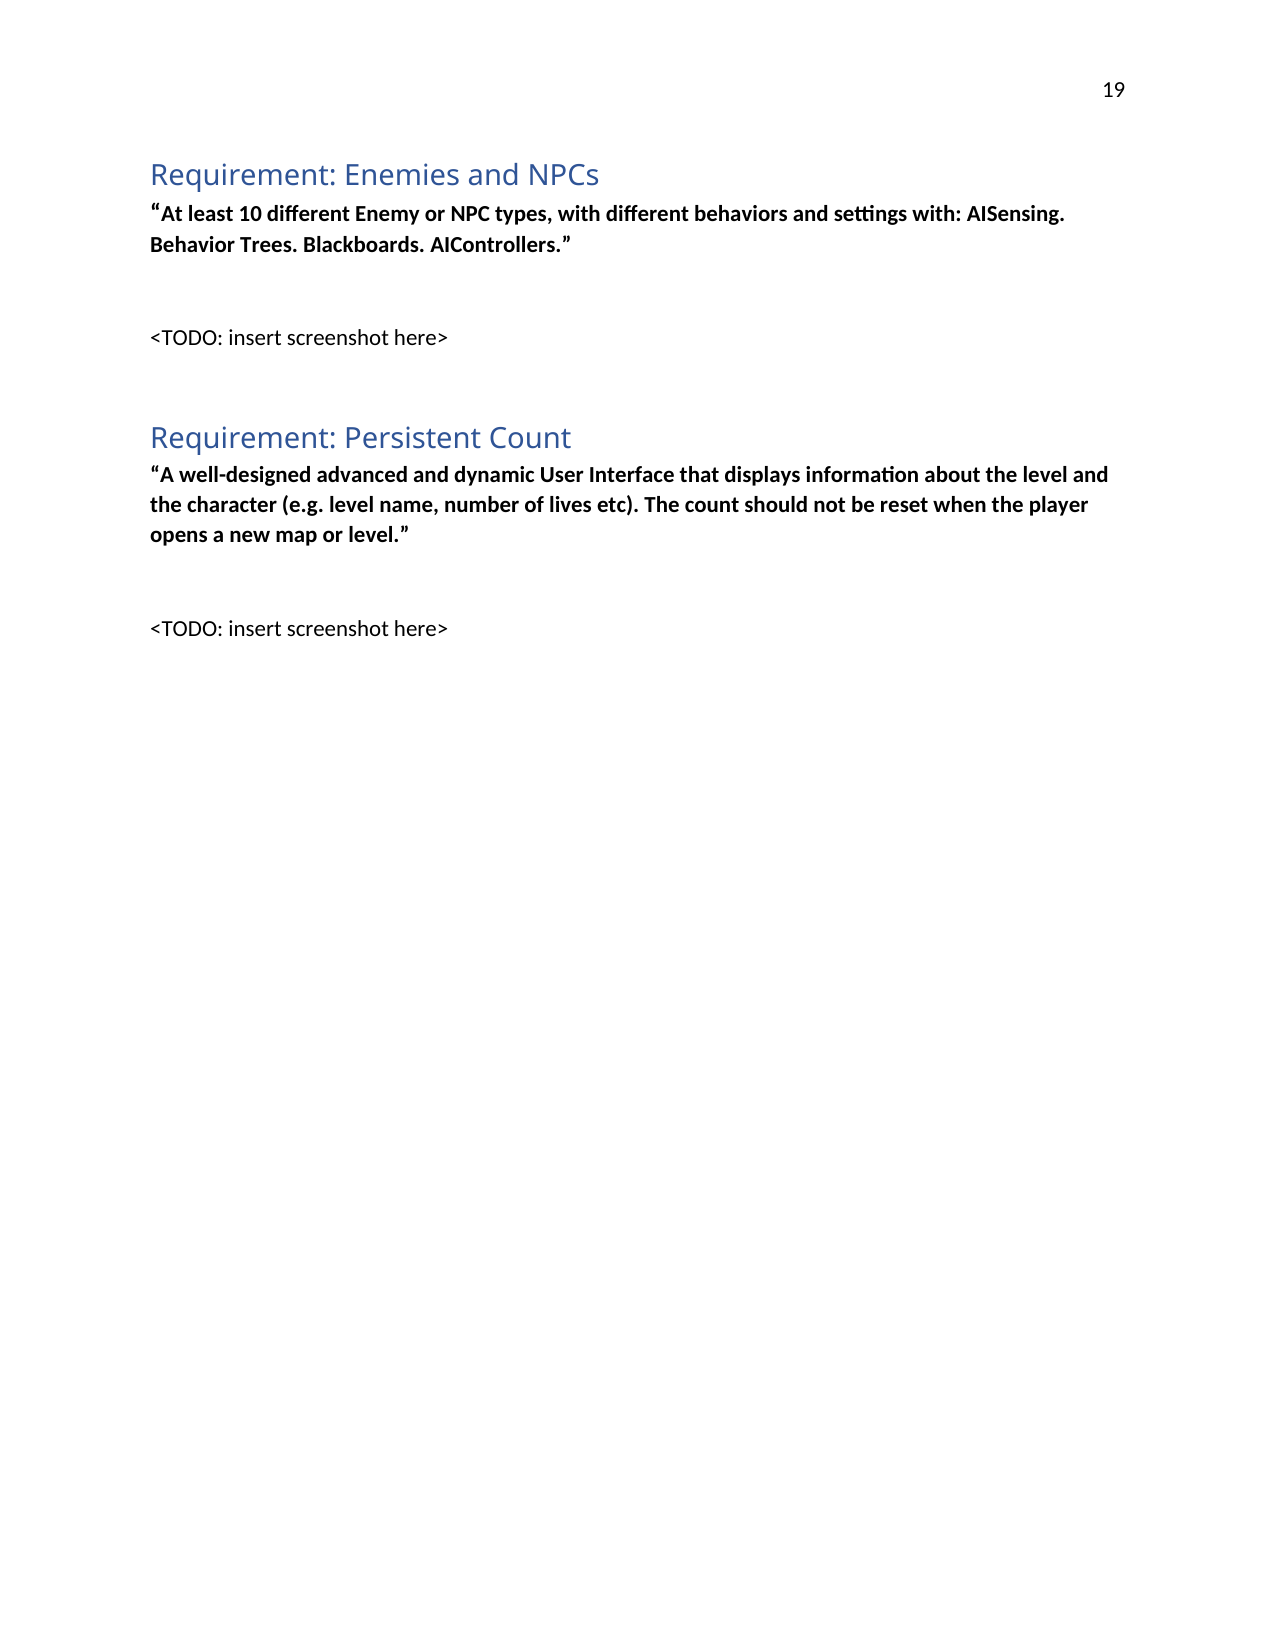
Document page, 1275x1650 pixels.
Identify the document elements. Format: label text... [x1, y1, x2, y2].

subtitle Requirement: Persistent Count [150, 417, 1125, 457]
text <TODO: insert screenshot here> [150, 323, 1125, 351]
subtitle Requirement: Enemies and NPCs [150, 154, 1125, 194]
text “A well-designed advanced and dynamic User Interface that displays information about the level and the character (e.g. level name, number of lives etc). The count should not be reset when the player opens a new map or level.” [150, 460, 1125, 548]
text “At least 10 different Enemy or NPC types, with different behaviors and settings with: AISensing. Behavior Trees. Blackboards. AIControllers.” [150, 197, 1125, 258]
text <TODO: insert screenshot here> [150, 614, 1125, 642]
